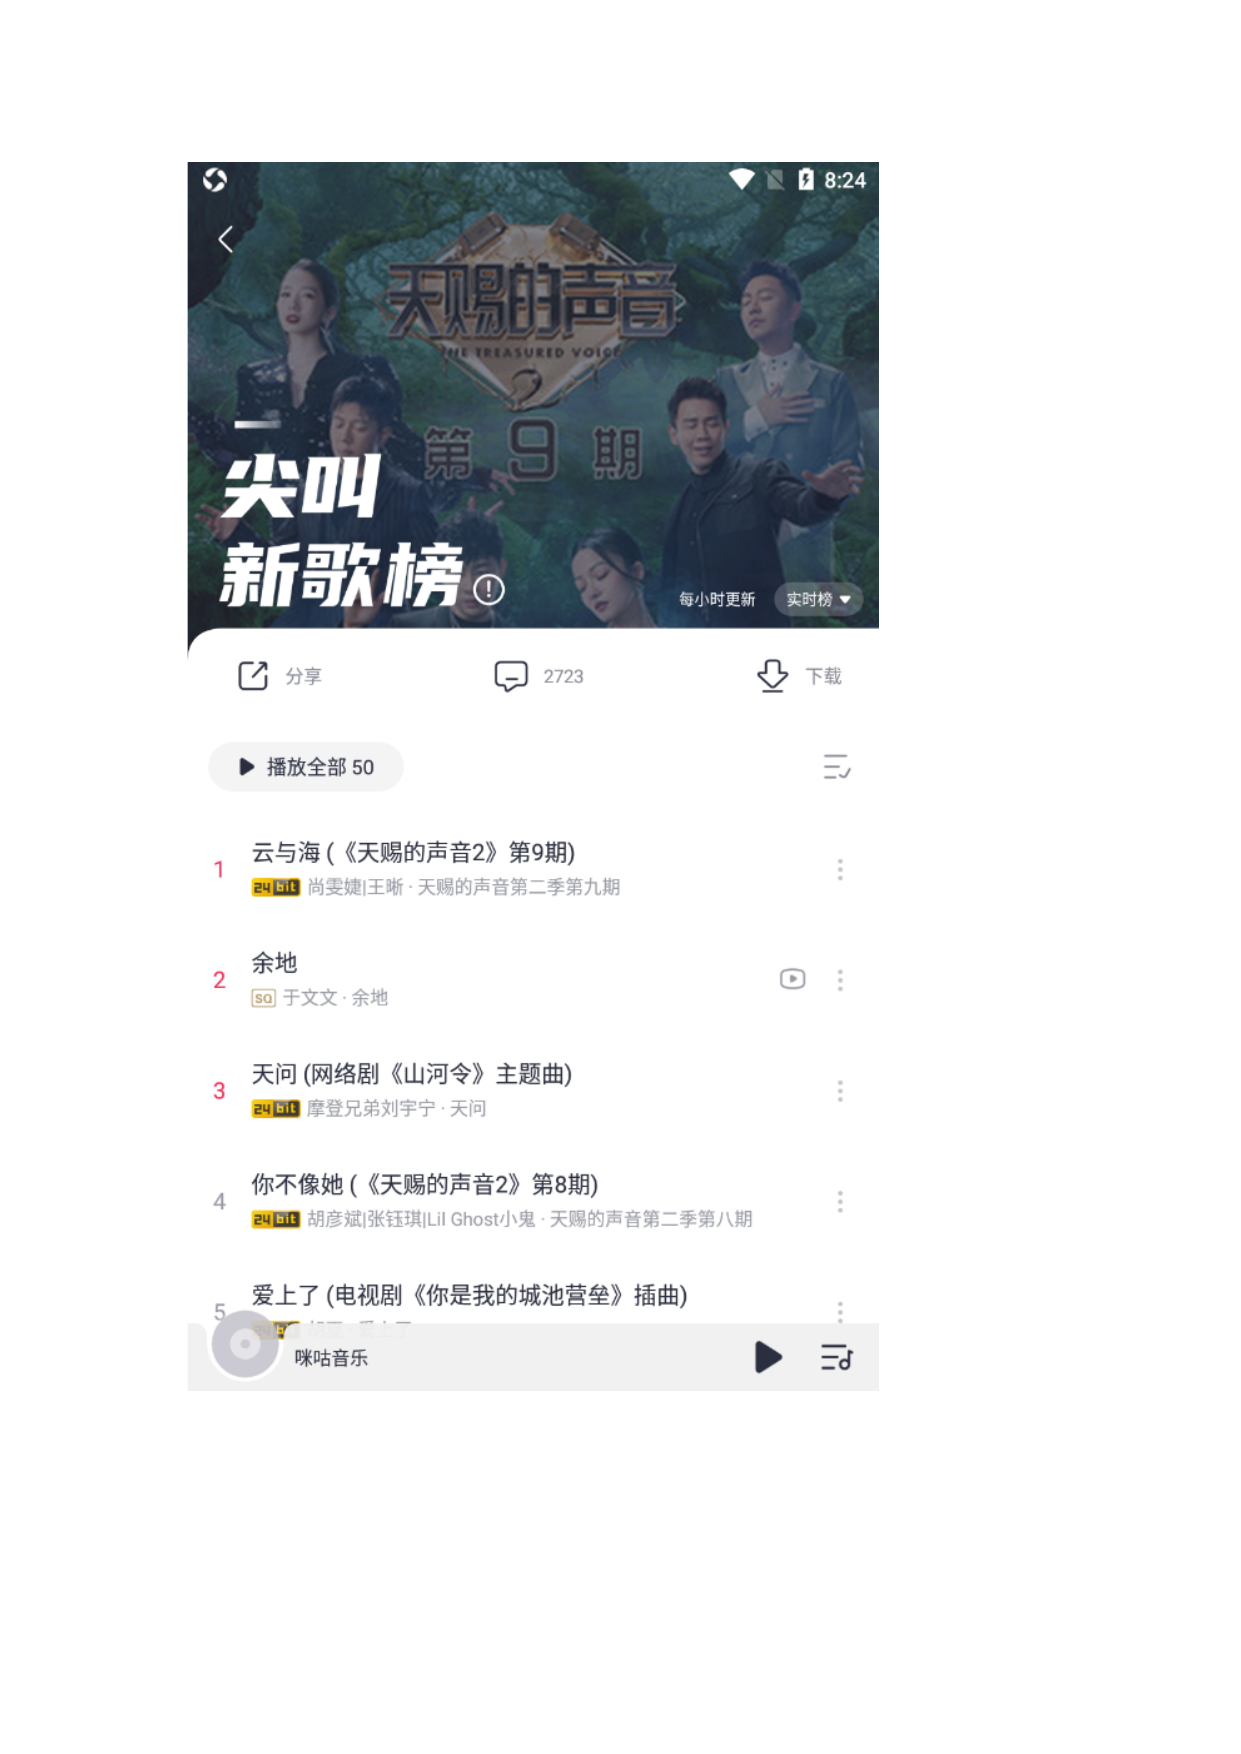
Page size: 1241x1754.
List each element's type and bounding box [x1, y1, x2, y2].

picture [187, 162, 879, 1391]
